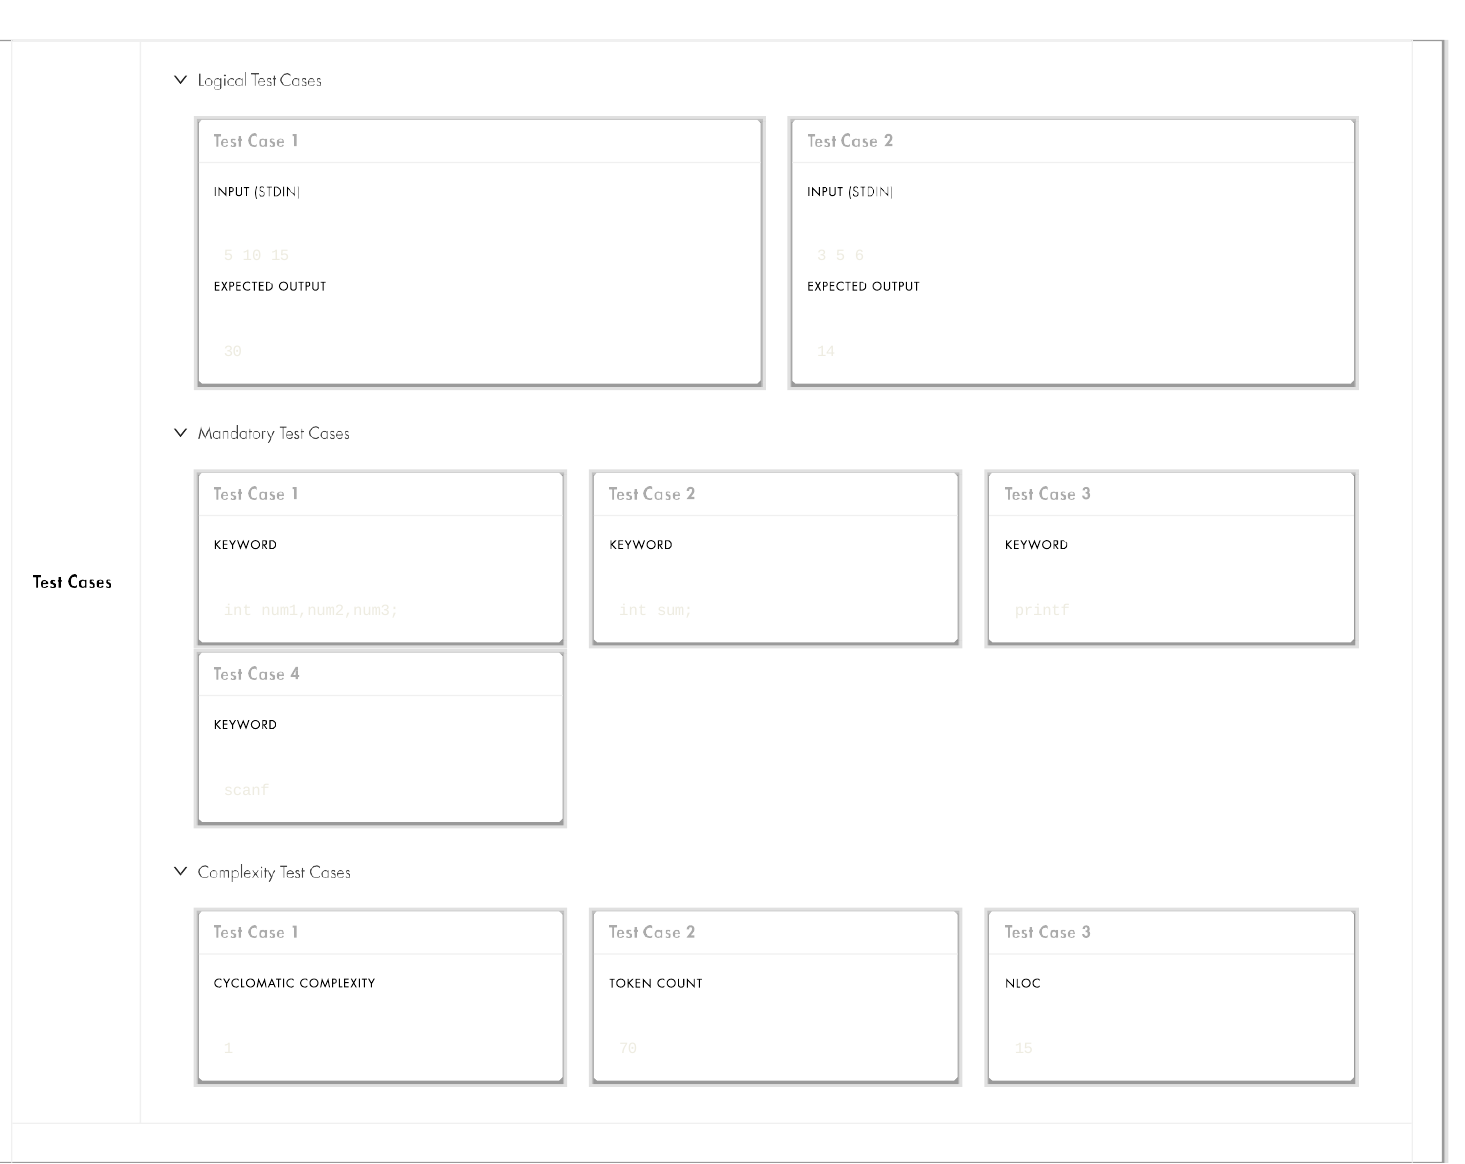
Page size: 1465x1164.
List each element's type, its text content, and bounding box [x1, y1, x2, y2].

picture [198, 864, 350, 882]
picture [248, 925, 284, 938]
picture [609, 487, 638, 500]
picture [33, 575, 62, 588]
picture [1039, 925, 1075, 938]
picture [68, 574, 111, 588]
picture [643, 486, 680, 500]
picture [251, 73, 276, 86]
picture [808, 134, 836, 147]
picture [643, 925, 680, 938]
picture [255, 186, 299, 199]
picture [214, 667, 242, 680]
picture [1005, 487, 1033, 500]
picture [841, 133, 877, 147]
picture [1005, 925, 1033, 938]
picture [214, 134, 242, 147]
picture [198, 425, 349, 443]
picture [248, 486, 284, 500]
text 1 70 15 [223, 1041, 1258, 1058]
picture [609, 925, 638, 938]
picture [280, 73, 321, 86]
text 5 10 15 3 5 6 [223, 248, 1258, 265]
picture [849, 186, 892, 199]
text 30 14 [223, 343, 1258, 361]
picture [214, 925, 242, 938]
picture [248, 133, 284, 147]
picture [1039, 486, 1075, 500]
text int num1,num2,num3; int sum; printf [223, 602, 1258, 620]
picture [248, 666, 284, 680]
picture [214, 487, 242, 500]
picture [199, 72, 246, 90]
text scanf [223, 782, 1258, 800]
